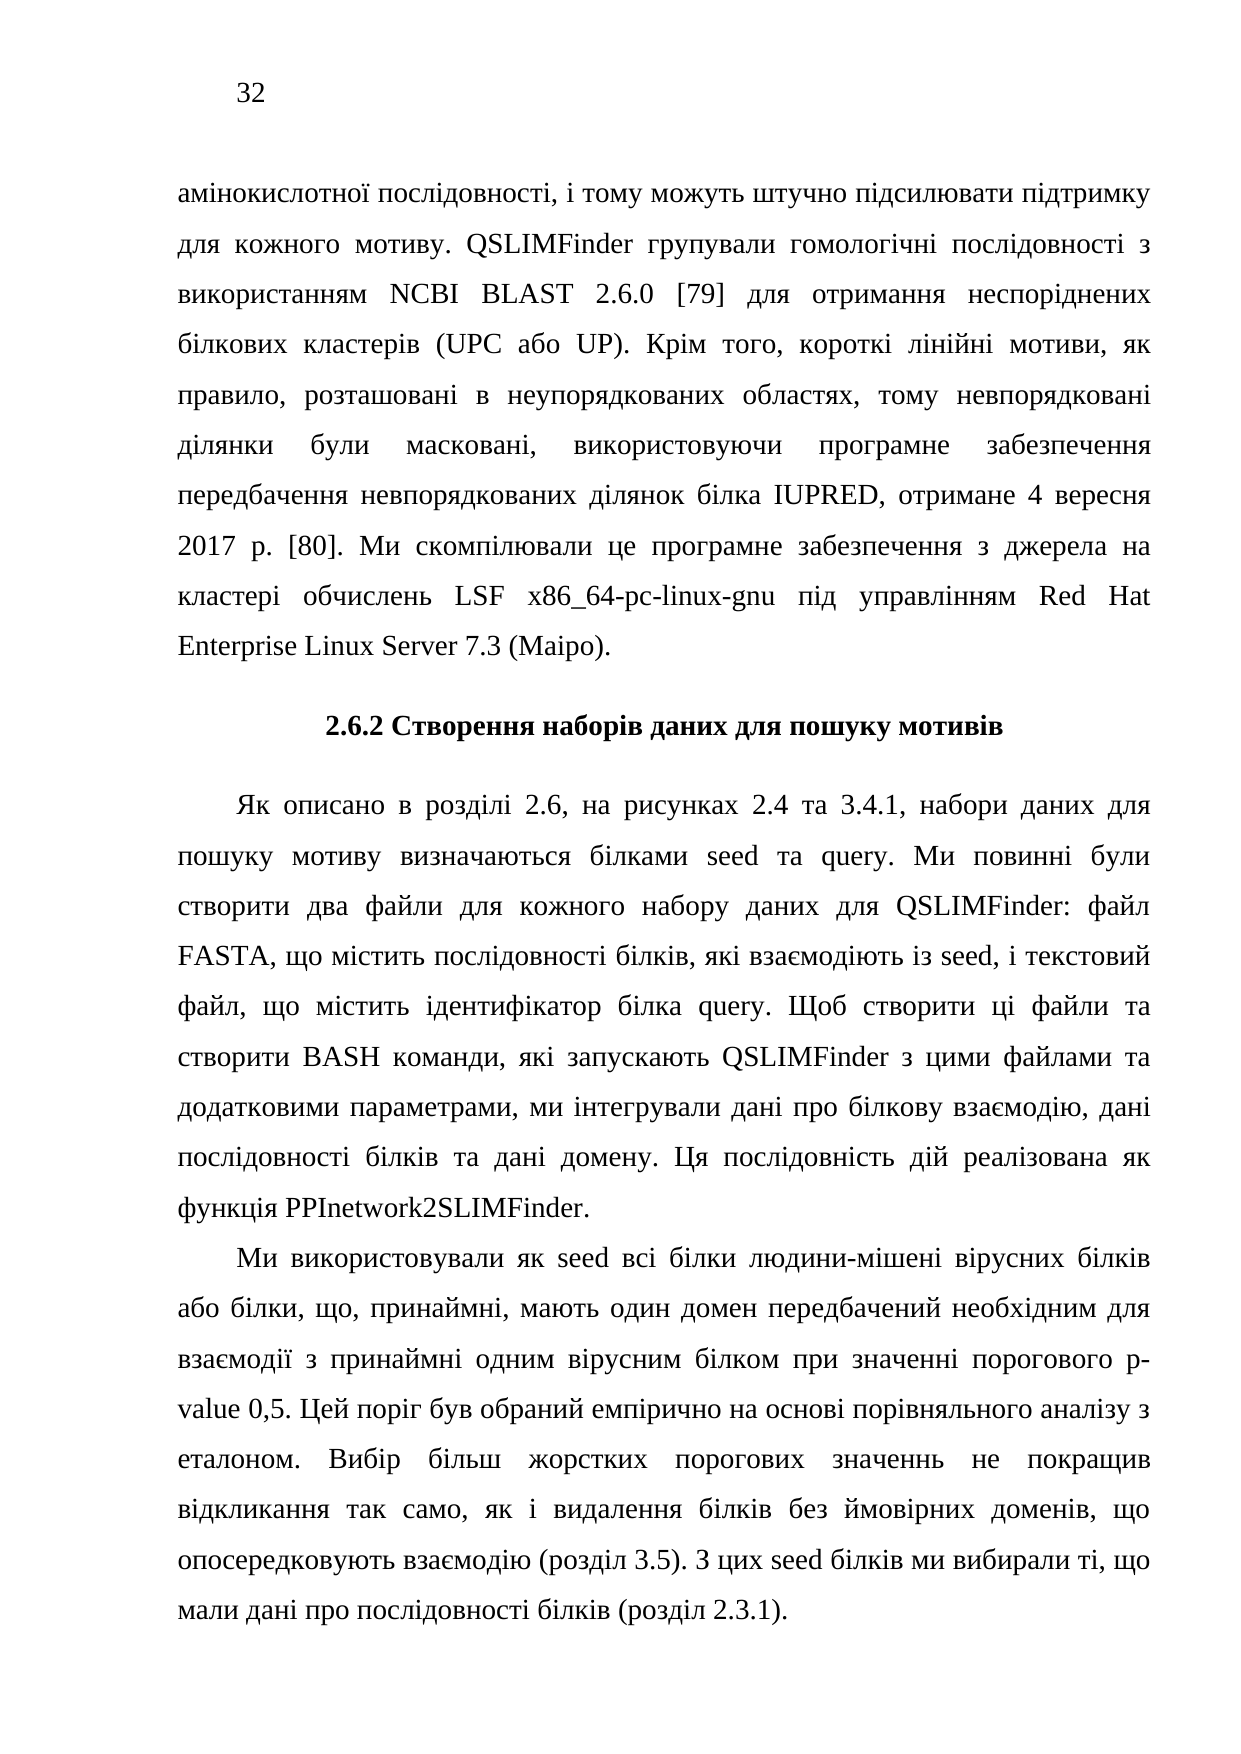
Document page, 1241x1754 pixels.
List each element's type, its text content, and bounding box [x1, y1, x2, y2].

text Ми використовували як seed всі білки людини-мішені вірусних білків або білки, що, принаймні, мають один домен передбачений необхідним для взаємодії з принаймні одним вірусним білком при значенні порогового p-value 0,5. Цей поріг був обраний емпірично на основі порівняльного аналізу з еталоном. Вибір більш жорстких порогових значеннь не покращив відкликання так само, як і видалення білків без ймовірних доменів, що опосередковують взаємодію (розділ 3.5). З цих seed білків ми вибирали ті, що мали дані про послідовності білків (розділ 2.3.1). [177, 1240, 1152, 1626]
text Як описано в розділі 2.6, на рисунках 2.4 та 3.4.1, набори даних для пошуку мотиву визначаються білками seed та query. Ми повинні були створити два файли для кожного набору даних для QSLIMFinder: файл FASTA, що містить послідовності білків, які взаємодіють із seed, і текстовий файл, що містить ідентифікатор білка query. Щоб створити ці файли та створити BASH команди, які запускають QSLIMFinder з цими файлами та додатковими параметрами, ми інтегрували дані про білкову взаємодію, дані послідовності білків та дані домену. Ця послідовність дій реалізована як функція PPInetwork2SLIMFinder. [177, 787, 1152, 1223]
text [177, 176, 1152, 662]
subtitle 2.6.2 Створення наборів даних для пошуку мотивів [177, 708, 1152, 741]
